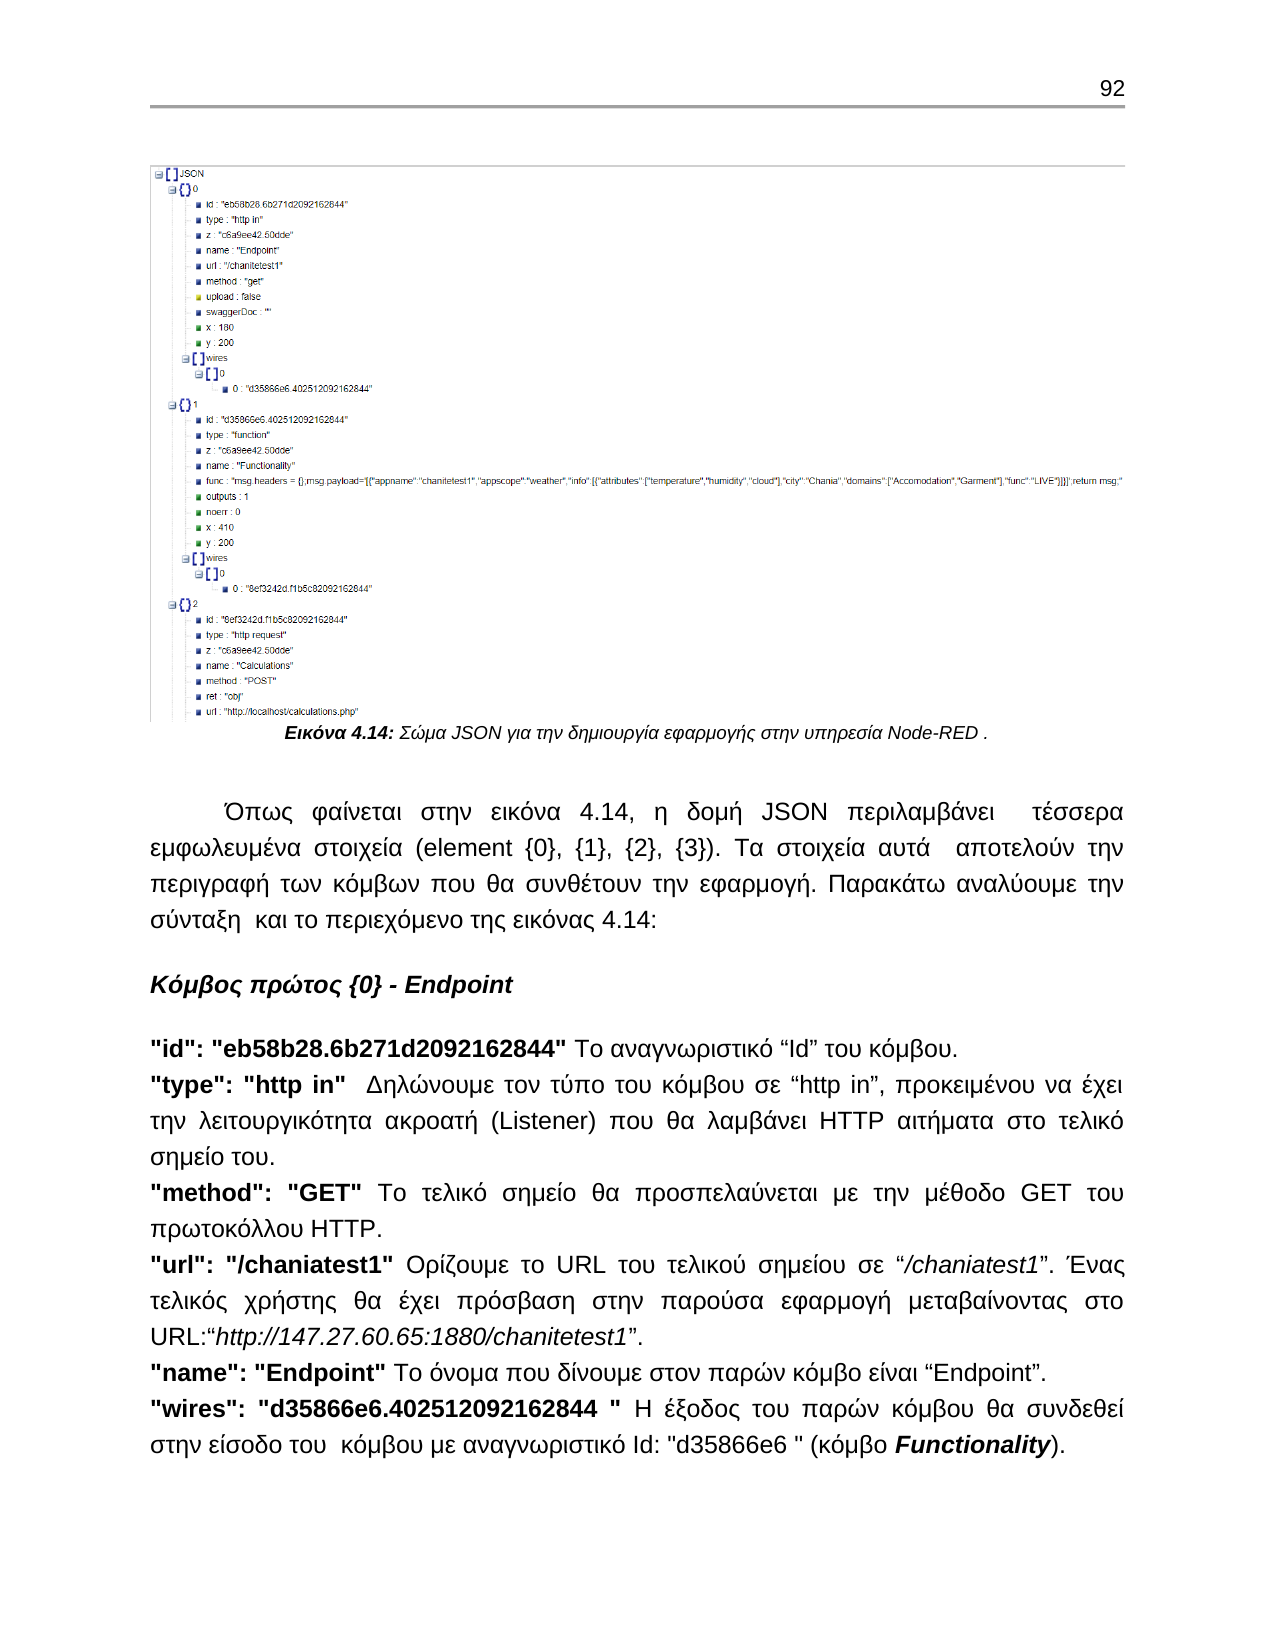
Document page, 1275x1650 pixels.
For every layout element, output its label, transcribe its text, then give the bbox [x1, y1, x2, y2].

text Kόμβος πρώτος {0} - Endpoint [150, 970, 1125, 998]
text Εικόνα 4.14: Σώμα JSON για την δημιουργία εφαρμογής στην υπηρεσία Node-RED . [150, 722, 1125, 743]
text "url": "/chaniatest1" Ορίζουμε τo URL του τελικού σημείου σε “/chaniatest1”. Ένας τελικός χρήστης θα έχει πρόσβαση στην παρούσα εφαρμογή μεταβαίνοντας στο URL:“http://147.27.60.65:1880/chanitetest1”. [150, 1250, 1125, 1351]
text "id": "eb58b28.6b271d2092162844" Τo αναγνωριστικό “Ιd” του κόμβου. [150, 1034, 1125, 1063]
picture [150, 165, 1125, 722]
text "method": "GET" To τελικό σημείο θα προσπελαύνεται με την μέθοδο GET του πρωτοκόλλου HTTP. [150, 1178, 1125, 1243]
text "wires": "d35866e6.402512092162844 " Η έξοδος του παρών κόμβου θα συνδεθεί στην είσοδο του κόμβου με αναγνωριστικό Id: "d35866e6 " (κόμβο Functionality). [150, 1394, 1125, 1458]
text "type": "http in" Δηλώνουμε τον τύπο του κόμβου σε “http in”, προκειμένου να έχει την λειτουργικότητα ακροατή (Listener) που θα λαμβάνει HTTP αιτήματα στο τελικό σημείο του. [150, 1070, 1125, 1171]
text Όπως φαίνεται στην εικόνα 4.14, η δομή JSON περιλαμβάνει τέσσερα εμφωλευμένα στοιχεία (element {0}, {1}, {2}, {3}). Τα στοιχεία αυτά αποτελούν την περιγραφή των κόμβων που θα συνθέτουν την εφαρμογή. Παρακάτω αναλύουμε την σύνταξη και το περιεχόμενο της εικόνας 4.14: [150, 797, 1125, 934]
text "name": "Endpoint" To όνομα που δίνουμε στον παρών κόμβο είναι “Endpoint”. [150, 1358, 1125, 1387]
